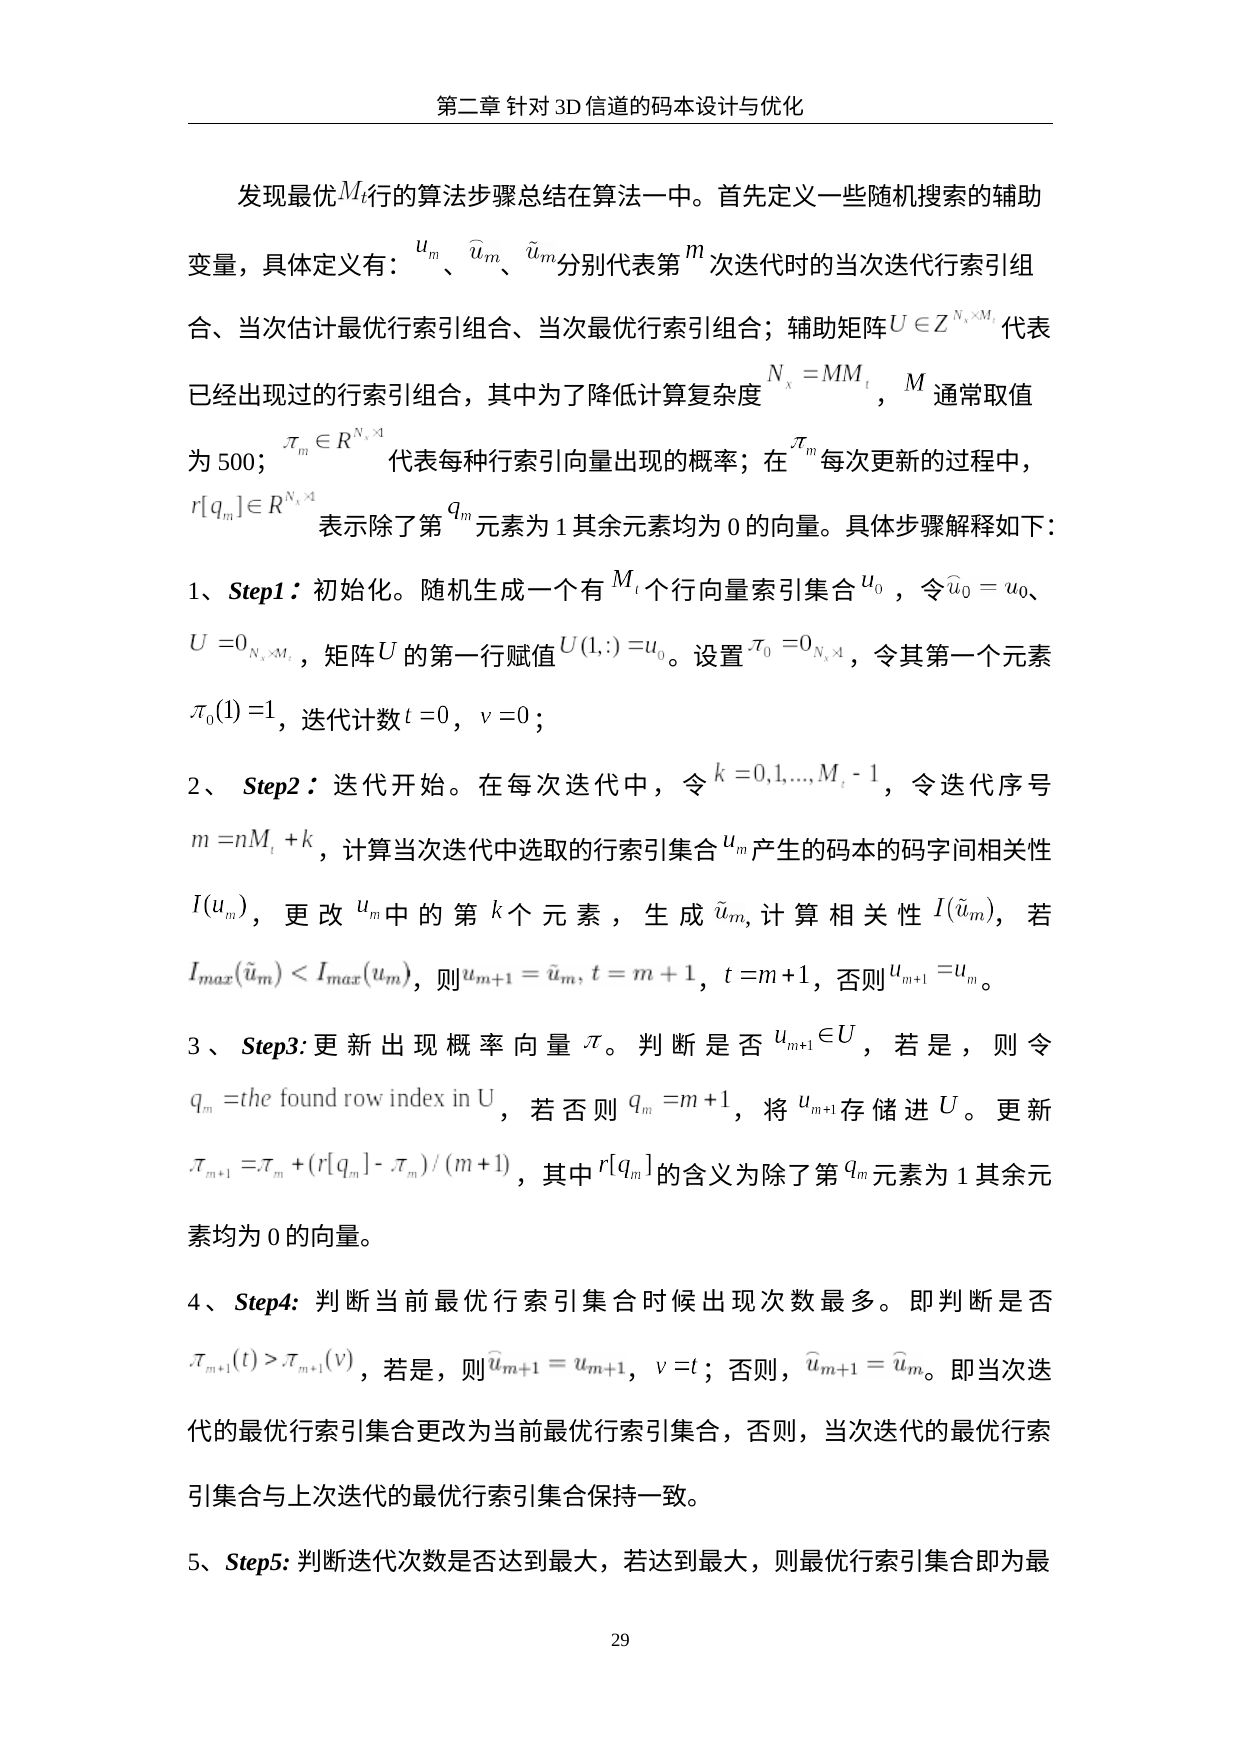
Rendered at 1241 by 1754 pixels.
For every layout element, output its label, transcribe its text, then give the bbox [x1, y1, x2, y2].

text 发现最优行的算法步骤总结在算法一中。首先定义一些随机搜索的辅助变量，具体定义有：、、分别代表第次迭代时的当次迭代行索引组合、当次估计最优行索引组合、当次最优行索引组合；辅助矩阵代表已经出现过的行索引组合，其中为了降低计算复杂度，通常取值为500；代表每种行索引向量出现的概率；在每次更新的过程中，表示除了第元素为1其余元素均为0的向量。具体步骤解释如下： [187, 162, 1053, 552]
text 3、Step3:更新出现概率向量。判断是否，若是，则令，若否则，将存储进。更新，其中的含义为除了第元素为1其余元素均为0的向量。 [187, 1007, 1053, 1267]
text 1、Step1：初始化。随机生成一个有个行向量索引集合 ，令、，矩阵的第一行赋值。设置，令其第一个元素，迭代计数，； [187, 552, 1053, 747]
text 2、 Step2：迭代开始。在每次迭代中，令，令迭代序号，计算当次迭代中选取的行索引集合产生的码本的码字间相关性，更改中的第个元素，生成,计算相关性，若，则，，否则。 [187, 747, 1053, 1007]
text 4、Step4: 判断当前最优行索引集合时候出现次数最多。即判断是否，若是，则，；否则，。即当次迭代的最优行索引集合更改为当前最优行索引集合，否则，当次迭代的最优行索引集合与上次迭代的最优行索引集合保持一致。 [187, 1267, 1053, 1527]
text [187, 1527, 1053, 1592]
